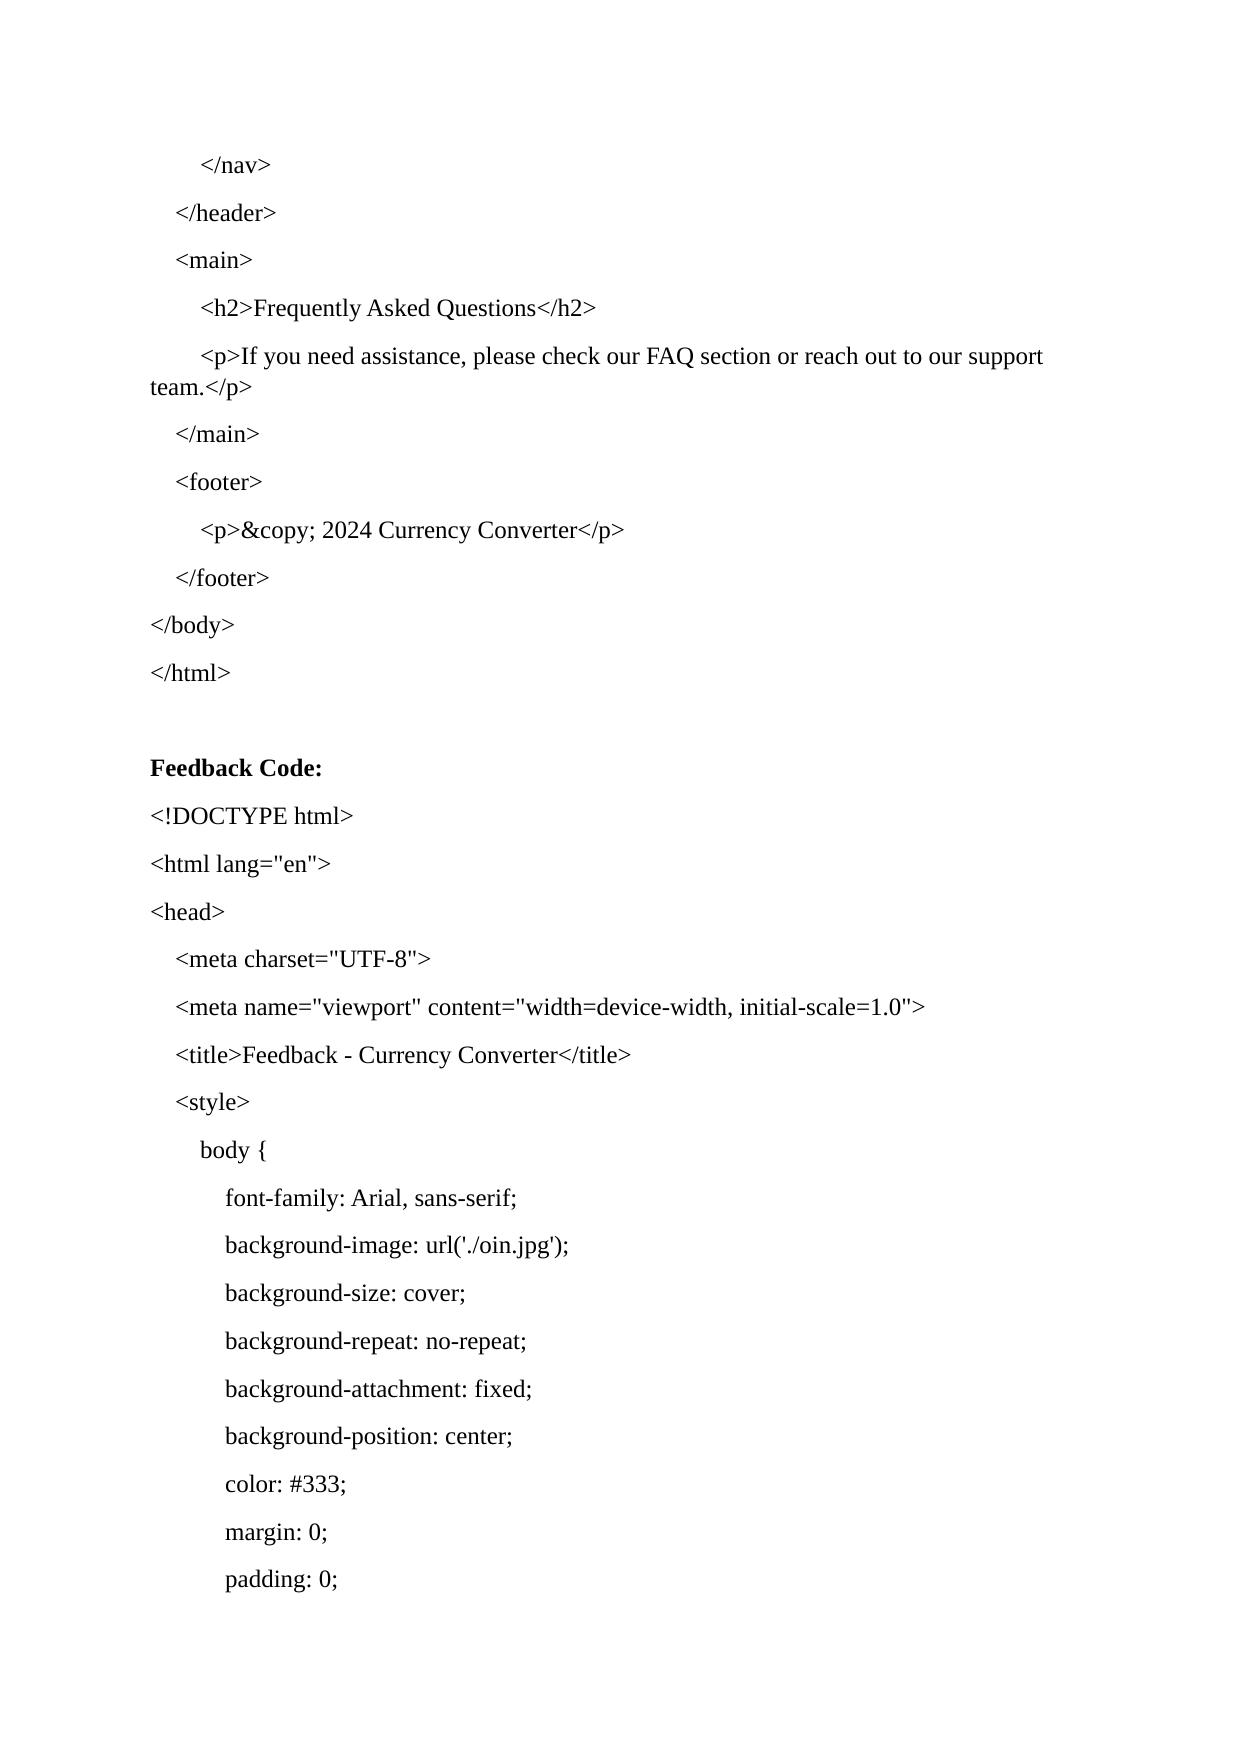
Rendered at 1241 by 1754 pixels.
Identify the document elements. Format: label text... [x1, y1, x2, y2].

text </main> [150, 419, 1090, 448]
text Feedback Code: [150, 753, 1090, 782]
text </footer> [150, 563, 1090, 591]
text background-position: center; [150, 1421, 1090, 1450]
text margin: 0; [150, 1517, 1090, 1546]
text <main> [150, 245, 1090, 274]
text <p>If you need assistance, please check our FAQ section or reach out to our support team.</p> [150, 341, 1090, 401]
text <style> [150, 1087, 1090, 1116]
text padding: 0; [150, 1564, 1090, 1593]
text <!DOCTYPE html> [150, 801, 1090, 830]
text </header> [150, 198, 1090, 226]
text <meta name="viewport" content="width=device-width, initial-scale=1.0"> [150, 992, 1090, 1021]
text color: #333; [150, 1469, 1090, 1498]
text <meta charset="UTF-8"> [150, 944, 1090, 973]
text background-size: cover; [150, 1278, 1090, 1307]
text </html> [150, 658, 1090, 687]
text body { [150, 1135, 1090, 1164]
text <html lang="en"> [150, 849, 1090, 878]
text <footer> [150, 467, 1090, 496]
text background-attachment: fixed; [150, 1374, 1090, 1402]
text <head> [150, 897, 1090, 925]
text background-image: url('./oin.jpg'); [150, 1231, 1090, 1259]
text <title>Feedback - Currency Converter</title> [150, 1040, 1090, 1068]
text </body> [150, 610, 1090, 639]
text <p>&copy; 2024 Currency Converter</p> [150, 515, 1090, 544]
text background-repeat: no-repeat; [150, 1326, 1090, 1355]
text <h2>Frequently Asked Questions</h2> [150, 293, 1090, 322]
text font-family: Arial, sans-serif; [150, 1183, 1090, 1212]
text </nav> [150, 150, 1090, 179]
